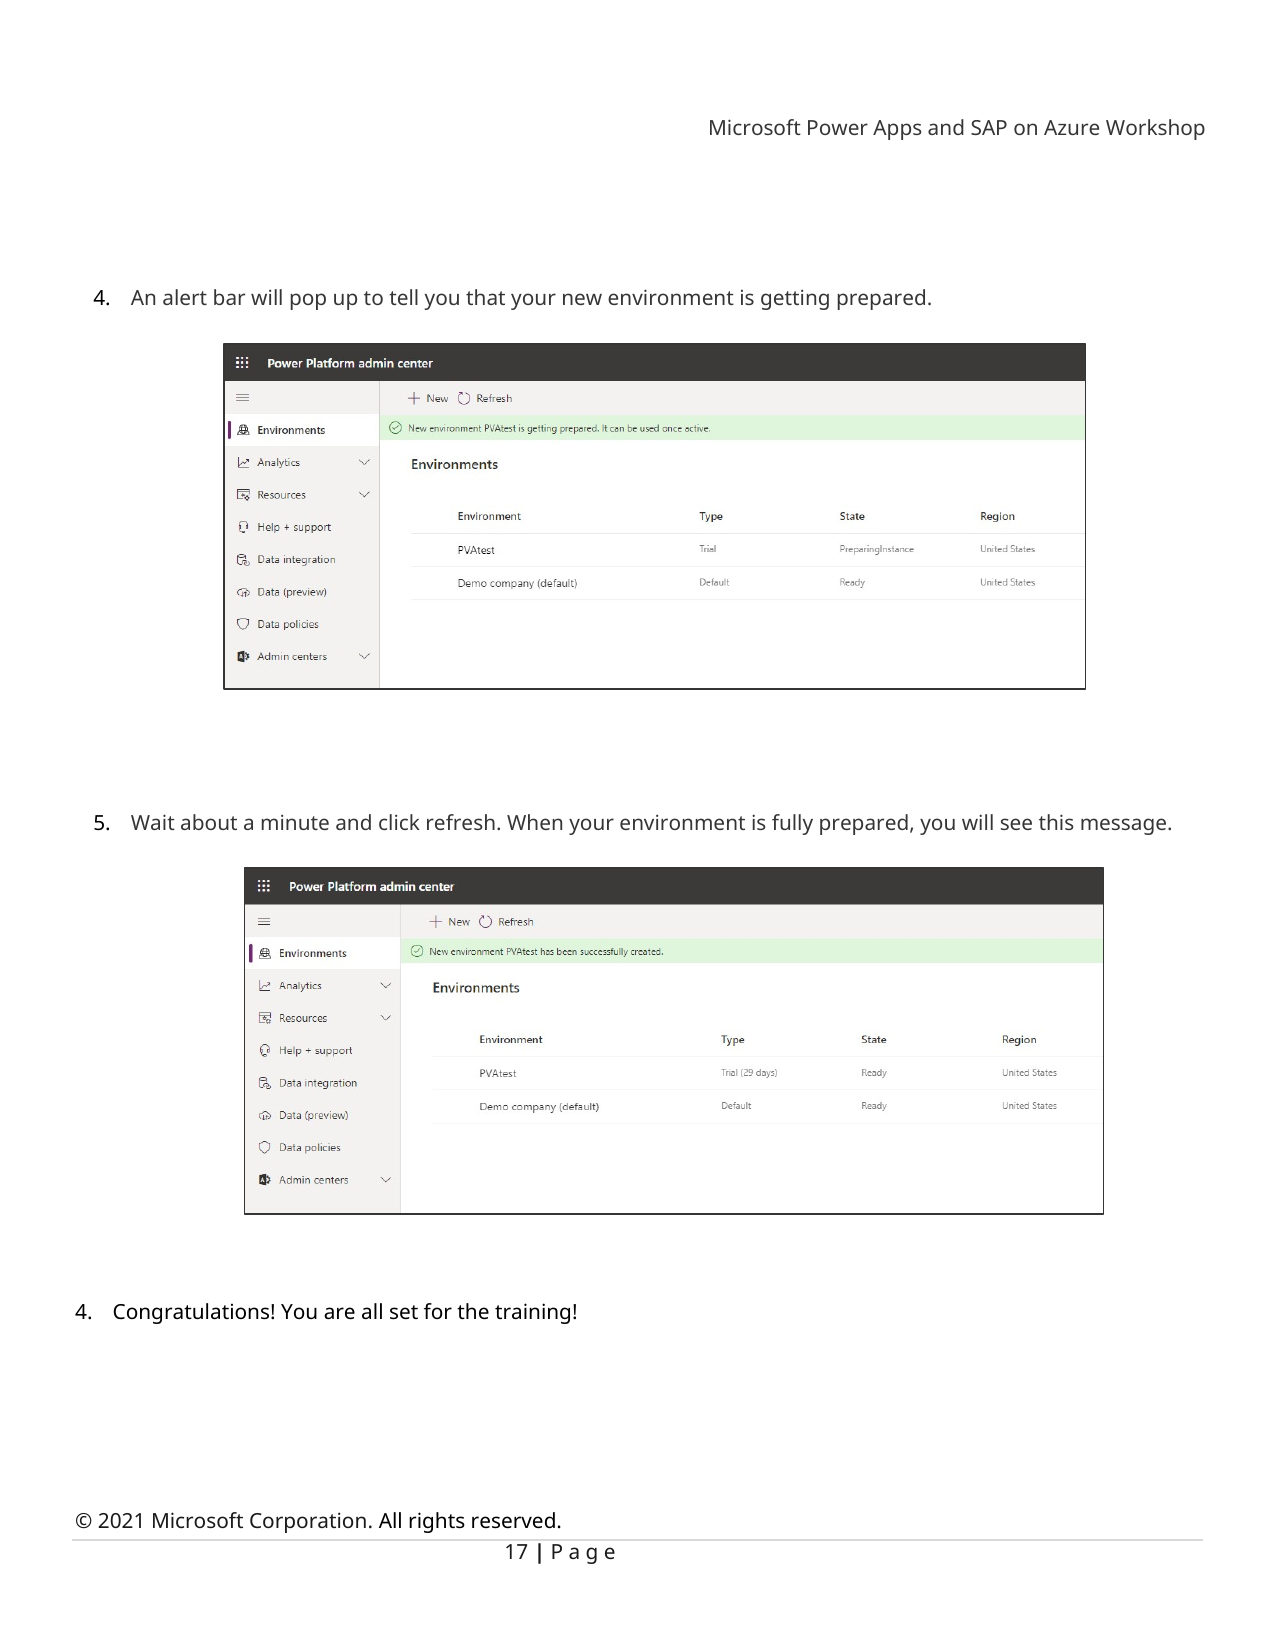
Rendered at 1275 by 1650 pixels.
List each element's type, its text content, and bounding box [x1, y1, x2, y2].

picture [225, 345, 1085, 688]
list An alert bar will pop up to tell you that your new environment is getting prepared. [93, 283, 1196, 312]
list Congratulations! You are all set for the training! [75, 1297, 1201, 1326]
list Wait about a minute and click refresh. When your environment is fully prepared, you will see this message. [93, 808, 1196, 836]
picture [245, 869, 1103, 1213]
